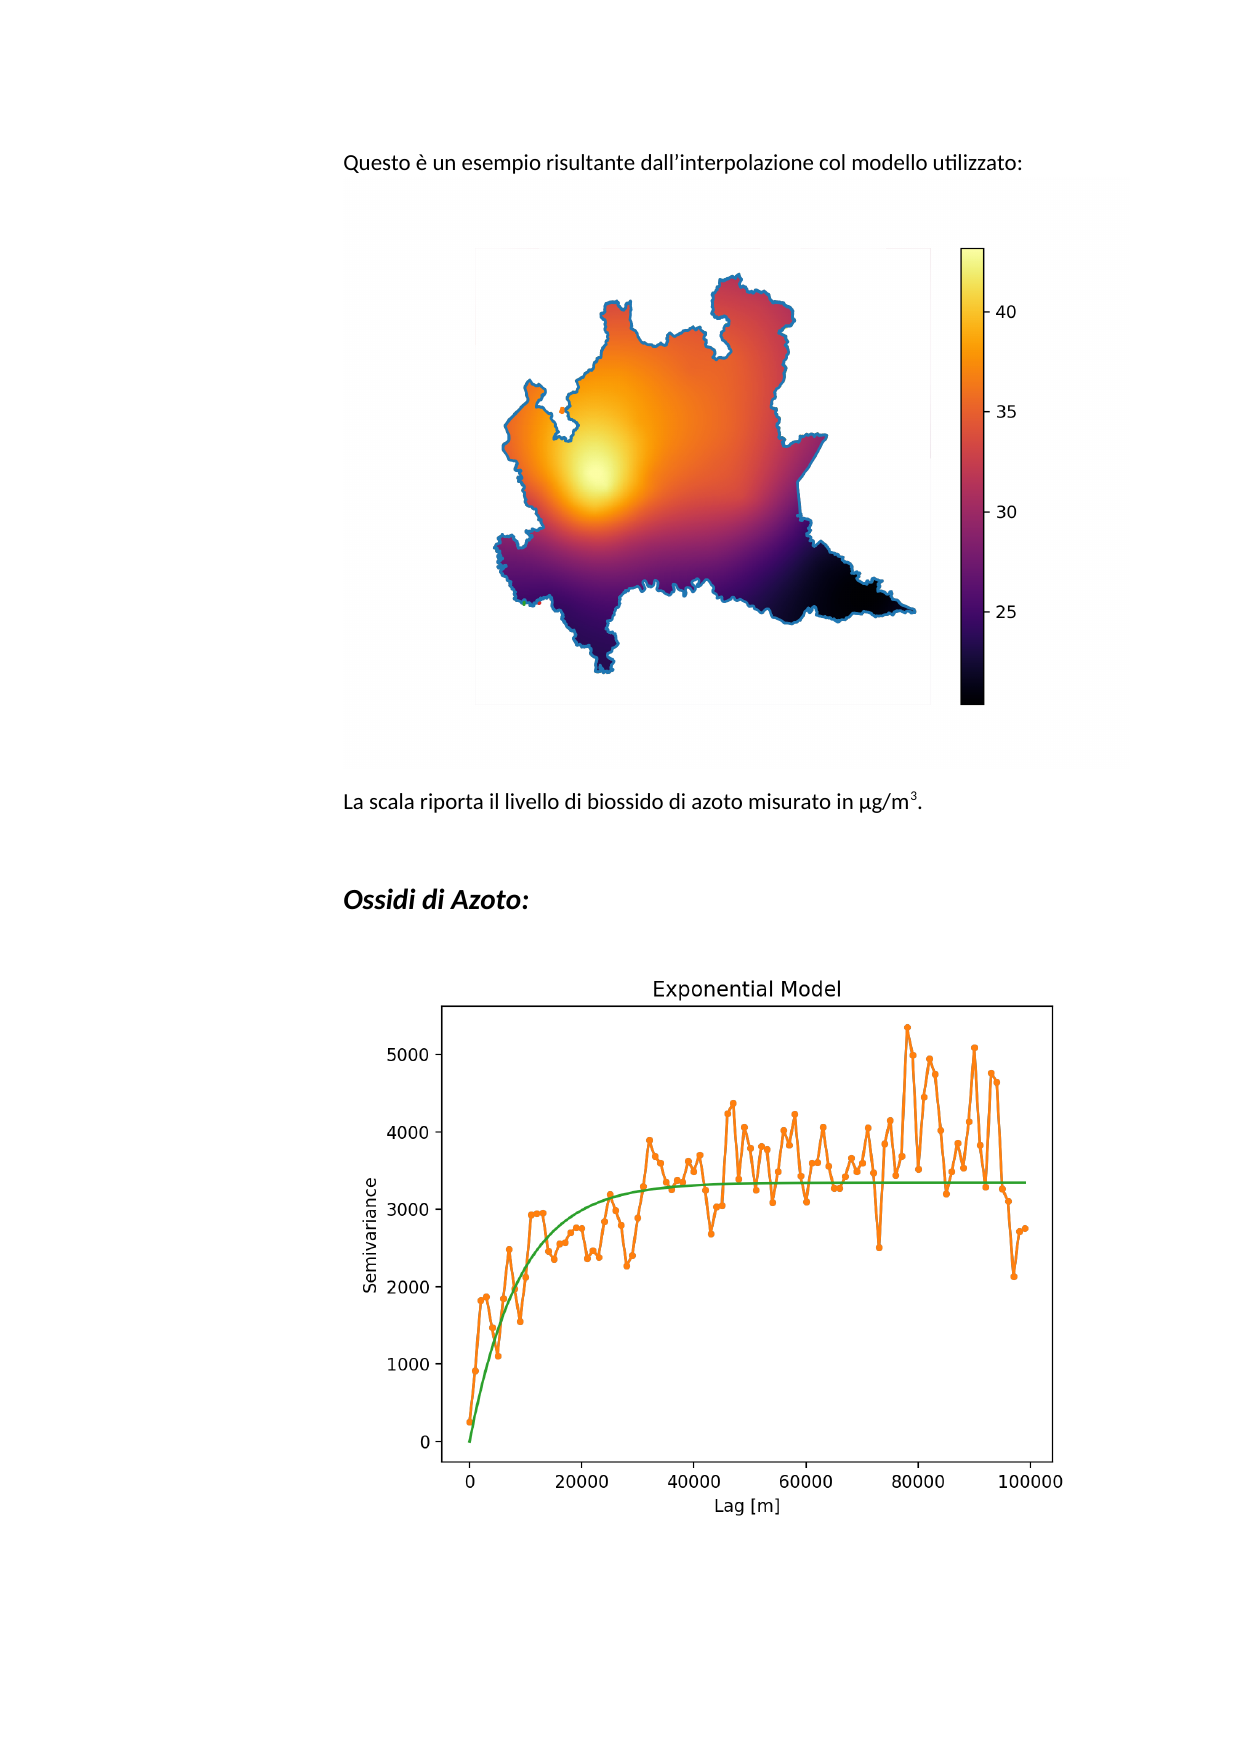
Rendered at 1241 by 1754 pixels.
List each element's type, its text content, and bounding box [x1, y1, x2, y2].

picture [343, 936, 1131, 1527]
picture [343, 177, 1131, 769]
text Ossidi di Azoto: [342, 881, 1122, 917]
text Questo è un esempio risultante dall’interpolazione col modello utilizzato: [343, 148, 1122, 177]
text La scala riporta il livello di biossido di azoto misurato in µg/m3. [343, 787, 1122, 815]
